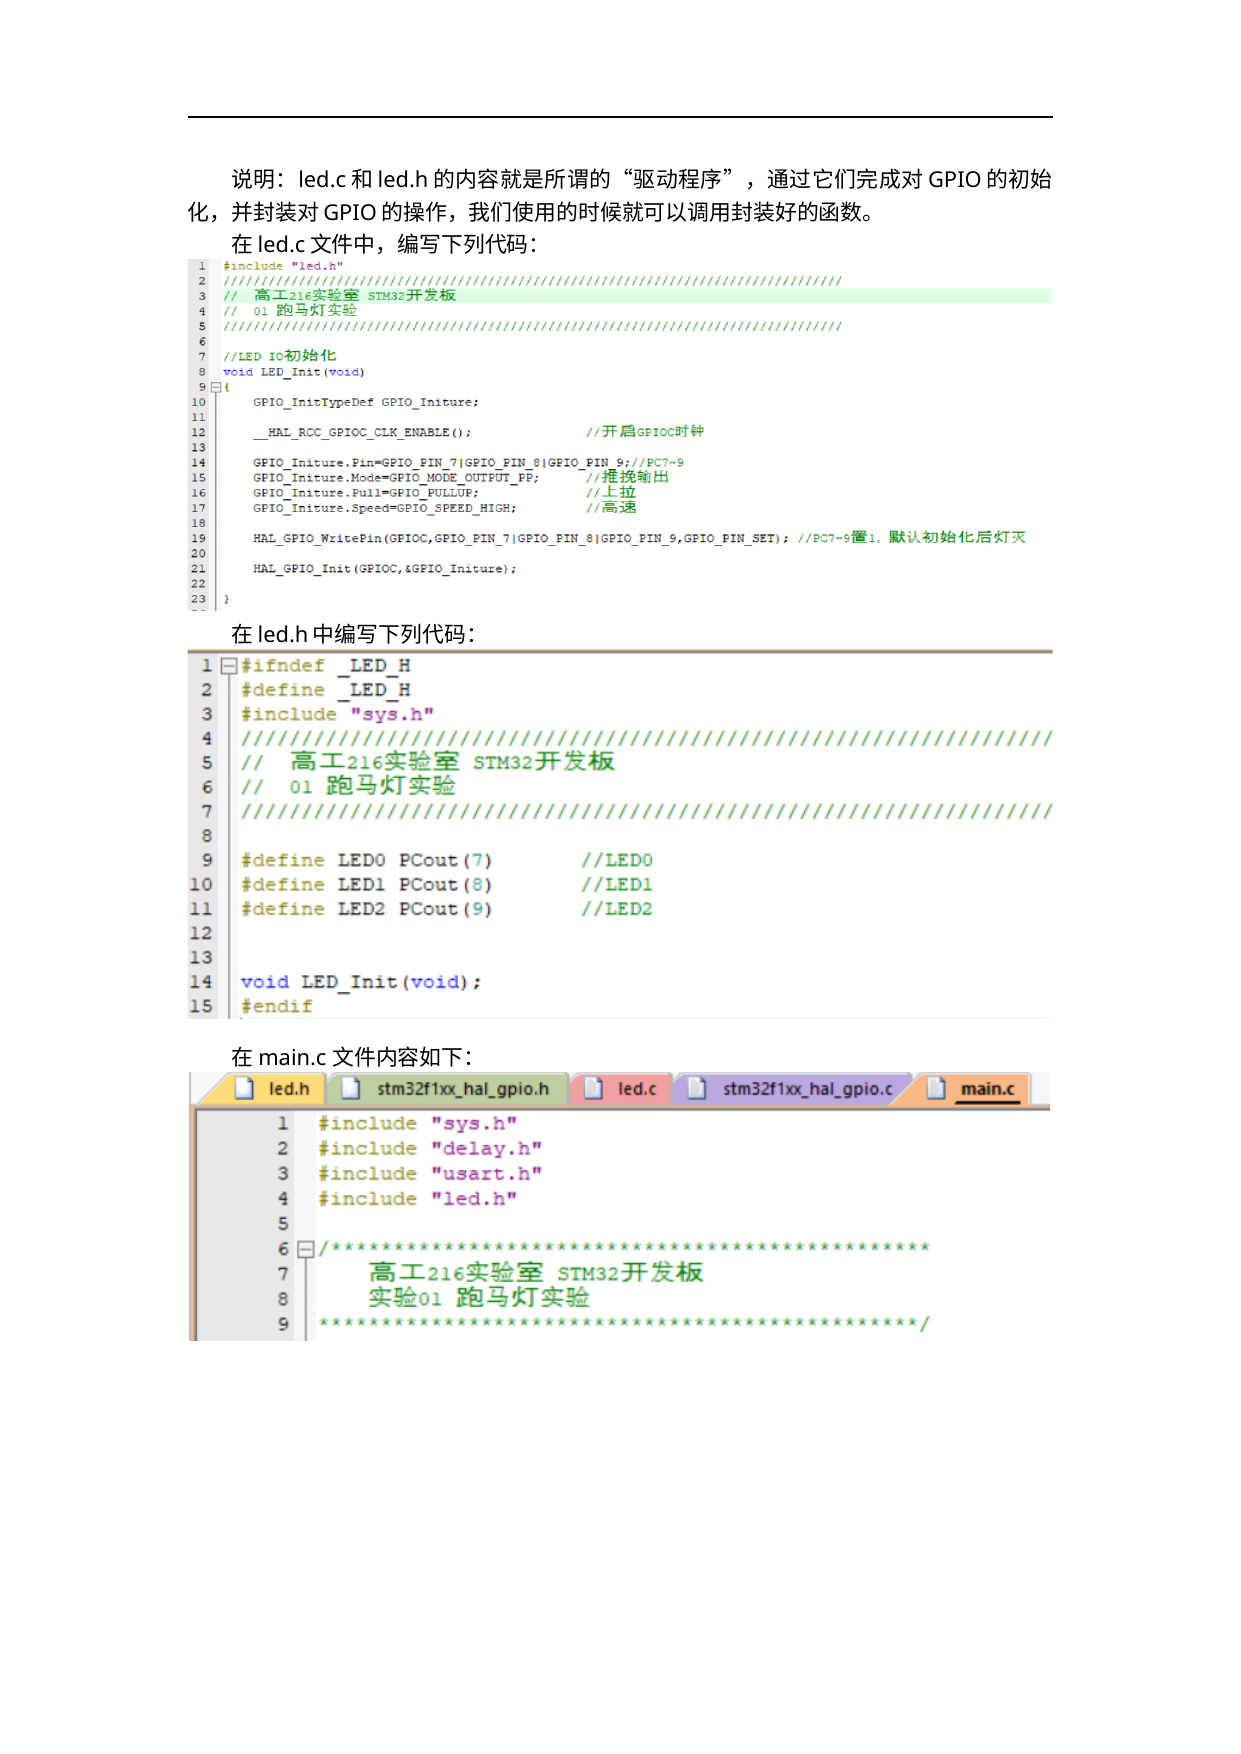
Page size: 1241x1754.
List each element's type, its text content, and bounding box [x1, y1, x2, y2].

text 说明：led.c和led.h的内容就是所谓的“驱动程序”，通过它们完成对GPIO的初始化，并封装对GPIO的操作，我们使用的时候就可以调用封装好的函数。 [187, 162, 1053, 227]
text 在 main.c 文件内容如下： [187, 1039, 1053, 1072]
picture [187, 1072, 1050, 1341]
picture [187, 649, 1053, 1019]
text 在led.c文件中，编写下列代码： [187, 227, 1053, 259]
text 在led.h中编写下列代码： [187, 617, 1053, 649]
picture [187, 259, 1053, 611]
